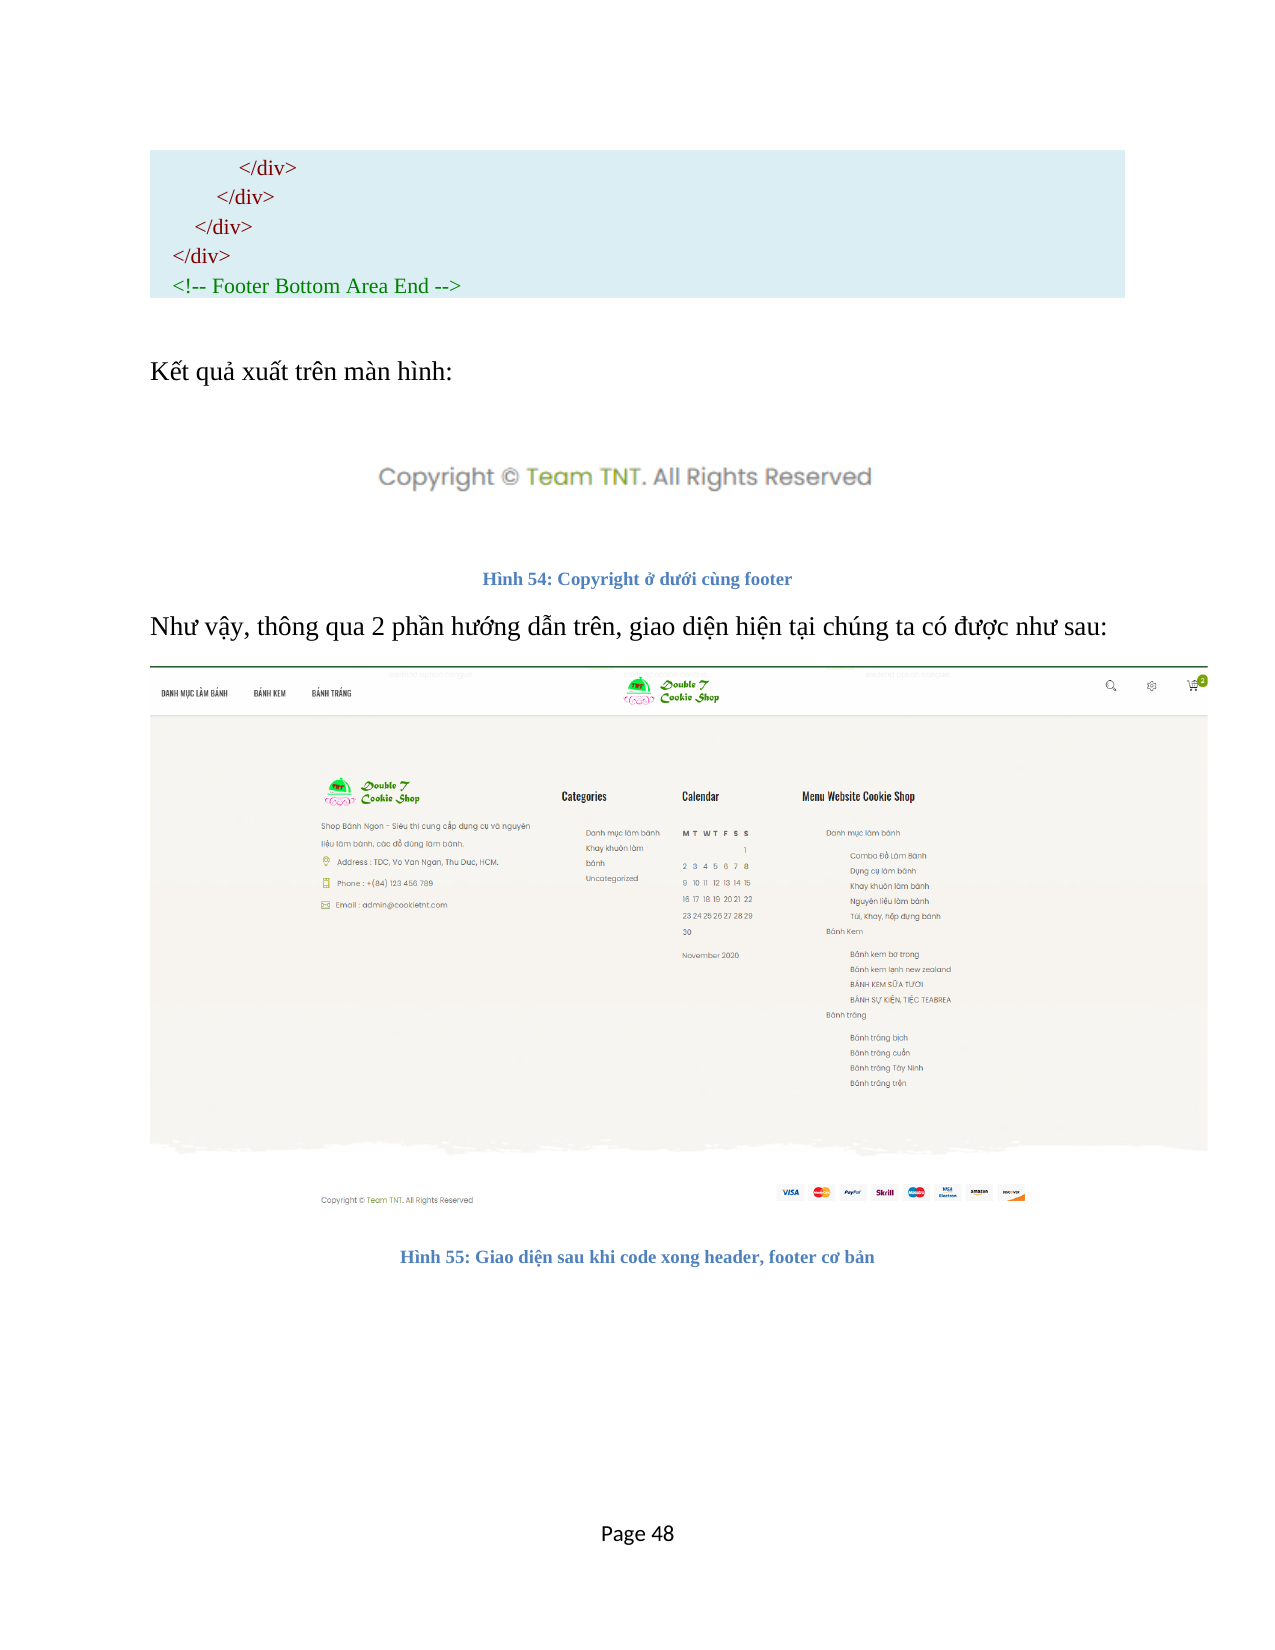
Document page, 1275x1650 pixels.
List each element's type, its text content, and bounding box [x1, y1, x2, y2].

text Như vậy, thông qua 2 phần hướng dẫn trên, giao diện hiện tại chúng ta có được như sau: [150, 610, 1125, 641]
text </div> [150, 209, 1125, 239]
text Kết quả xuất trên màn hình: [150, 355, 1125, 386]
text </div> [150, 239, 1125, 269]
picture [332, 411, 943, 543]
text Hình 55: Giao diện sau khi code xong header, footer cơ bản [150, 1246, 1125, 1268]
text </div> [150, 150, 1125, 180]
text <!-- Footer Bottom Area End --> [150, 269, 1125, 298]
text Hình 54: Copyright ở dưới cùng footer [150, 568, 1125, 589]
picture [150, 666, 1208, 1222]
text </div> [150, 180, 1125, 209]
